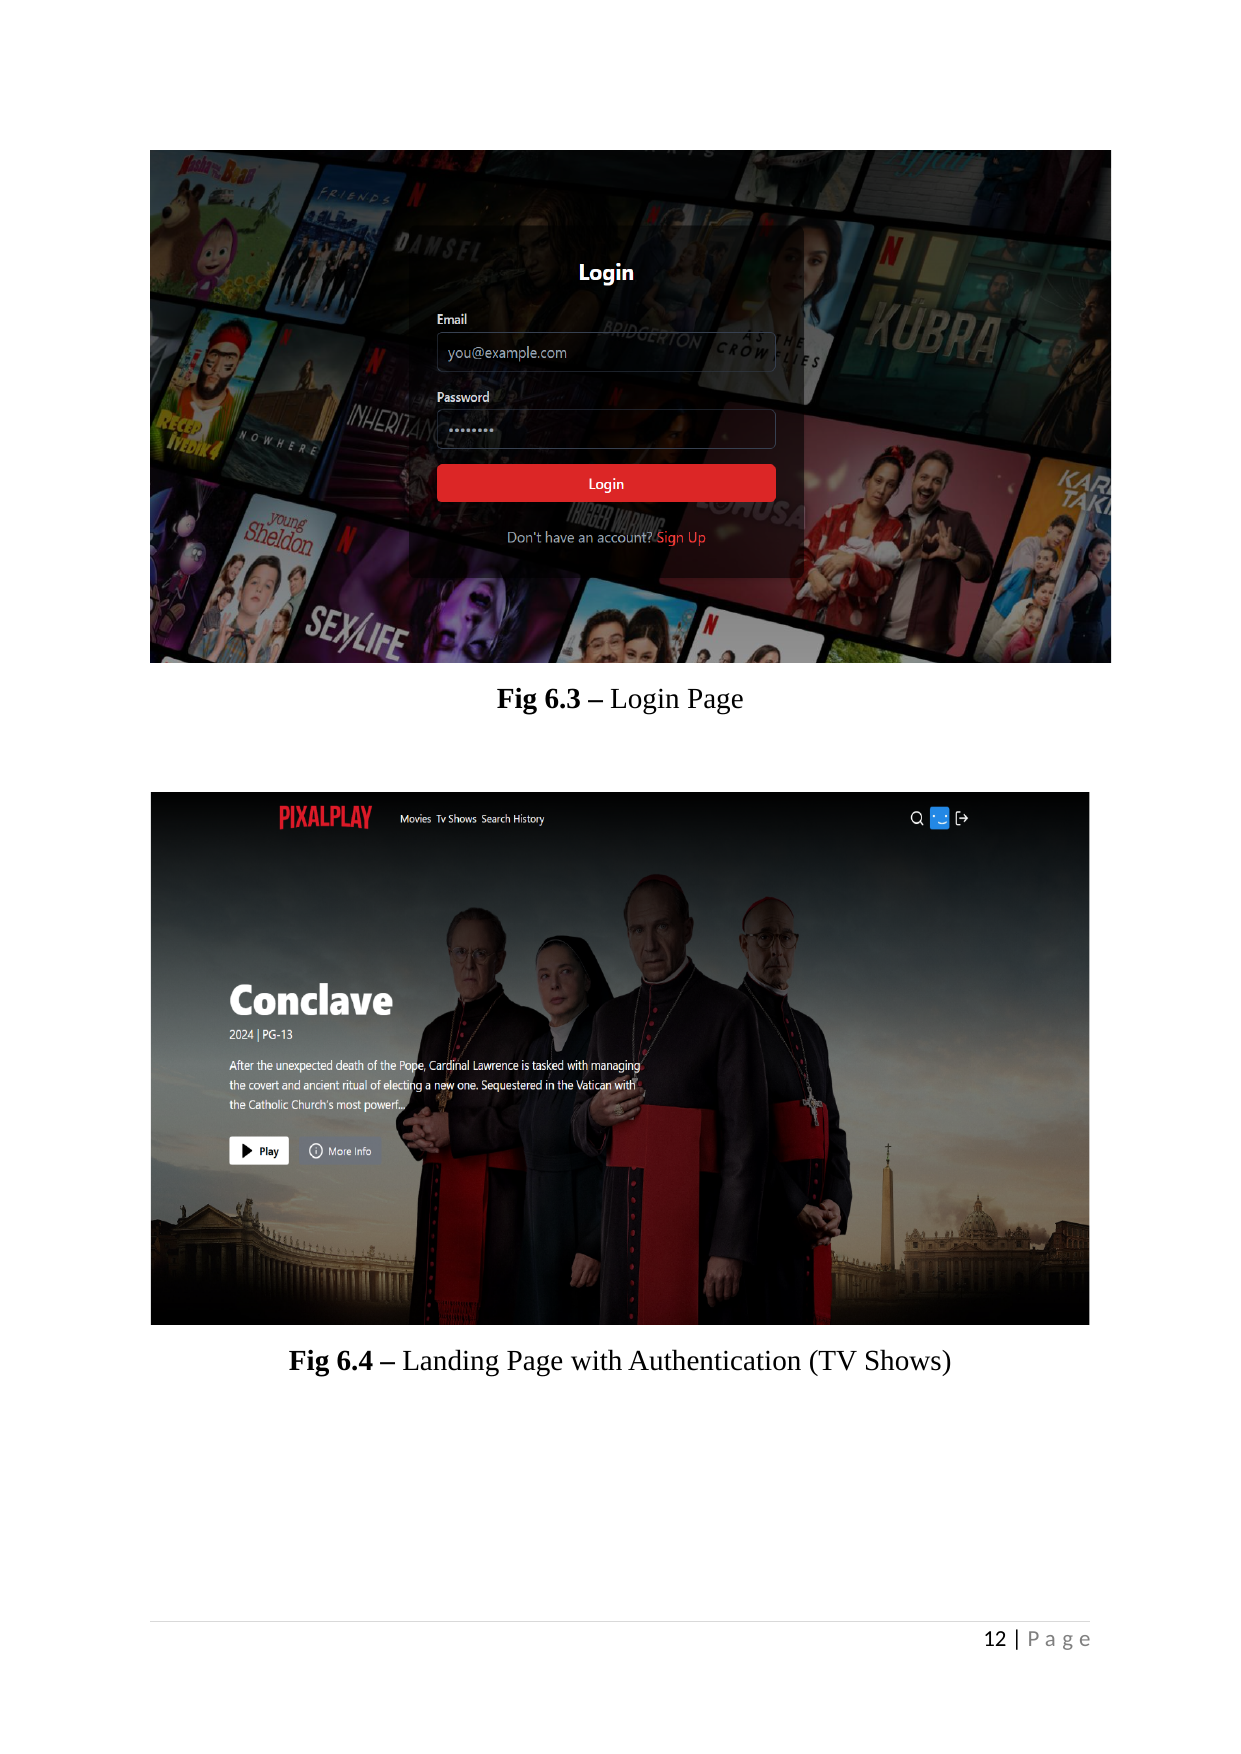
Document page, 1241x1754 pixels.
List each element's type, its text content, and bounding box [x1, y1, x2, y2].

text Fig 6.4 – Landing Page with Authentication (TV Shows) [150, 1343, 1090, 1377]
picture [150, 792, 1090, 1325]
picture [150, 150, 1112, 663]
text Fig 6.3 – Login Page [150, 681, 1090, 715]
